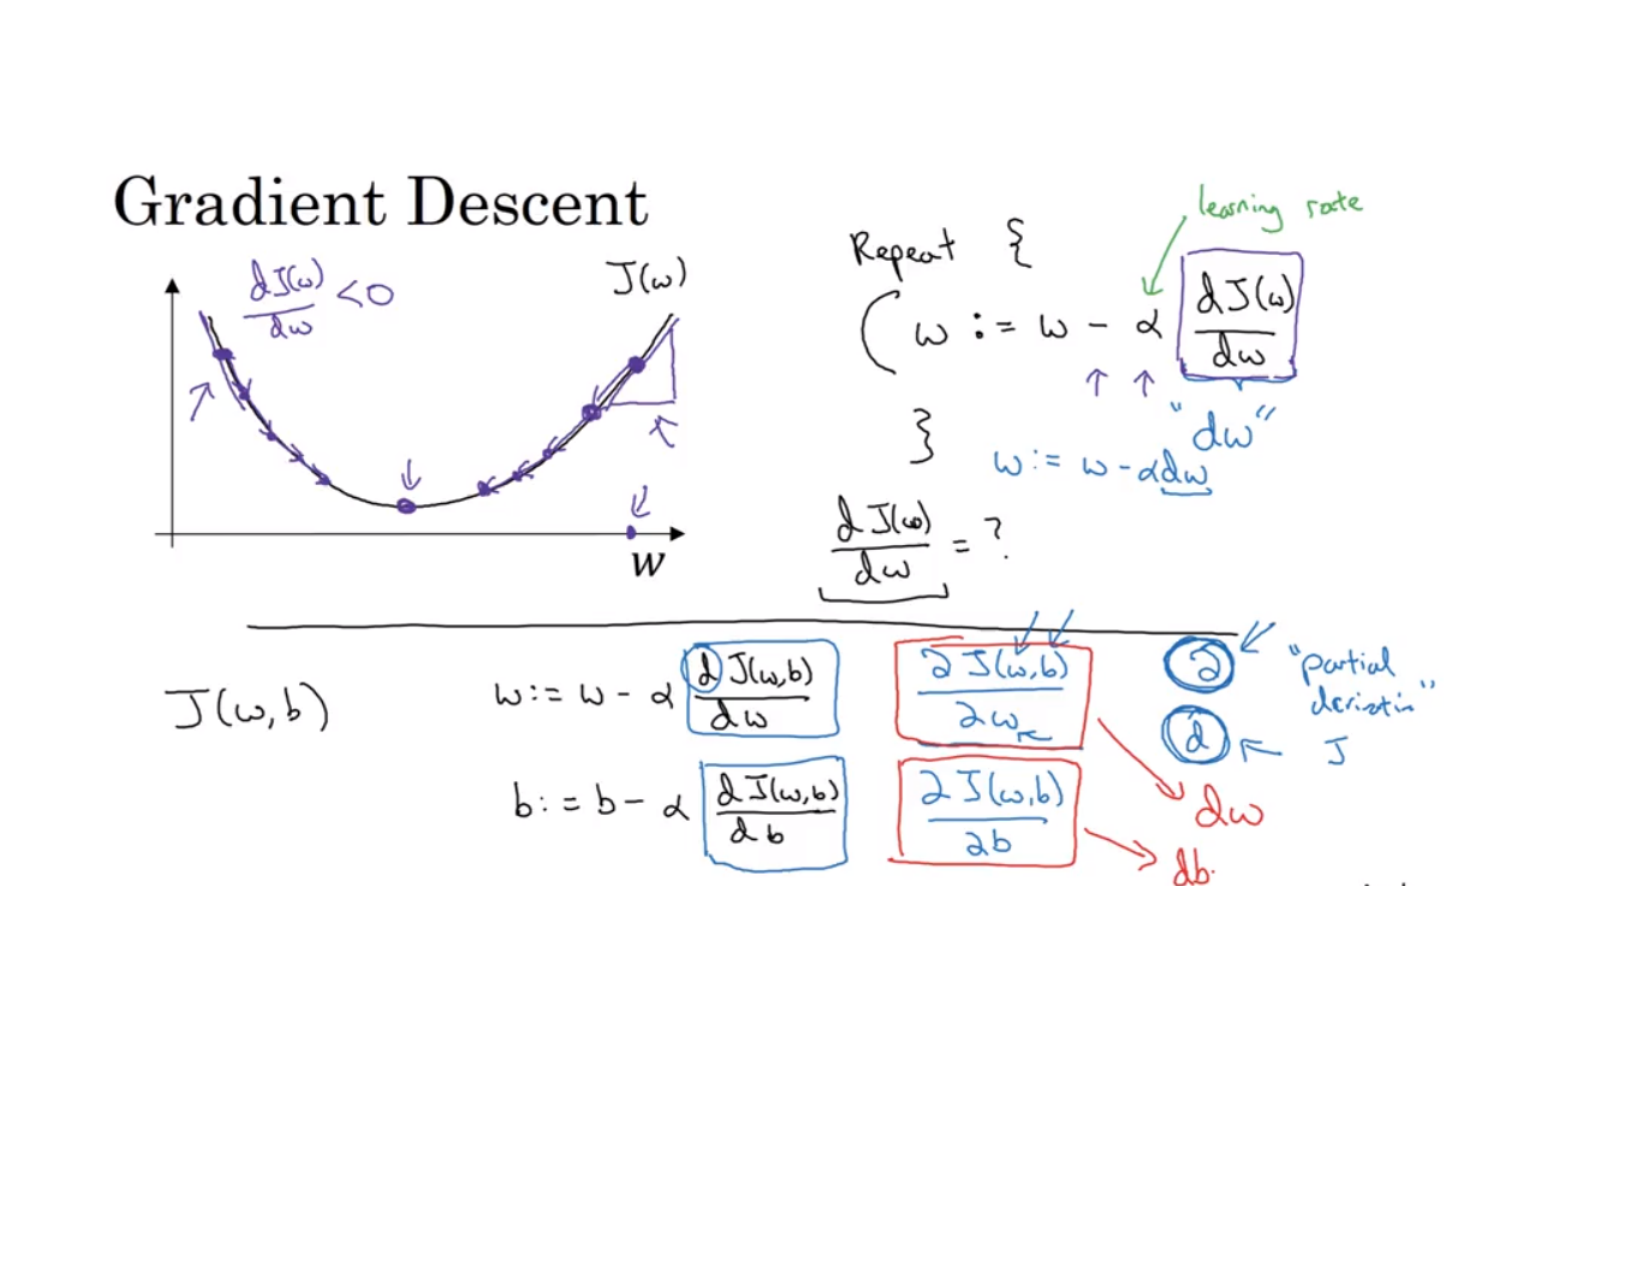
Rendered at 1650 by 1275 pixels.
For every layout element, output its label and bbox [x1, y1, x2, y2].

picture [90, 150, 1445, 886]
